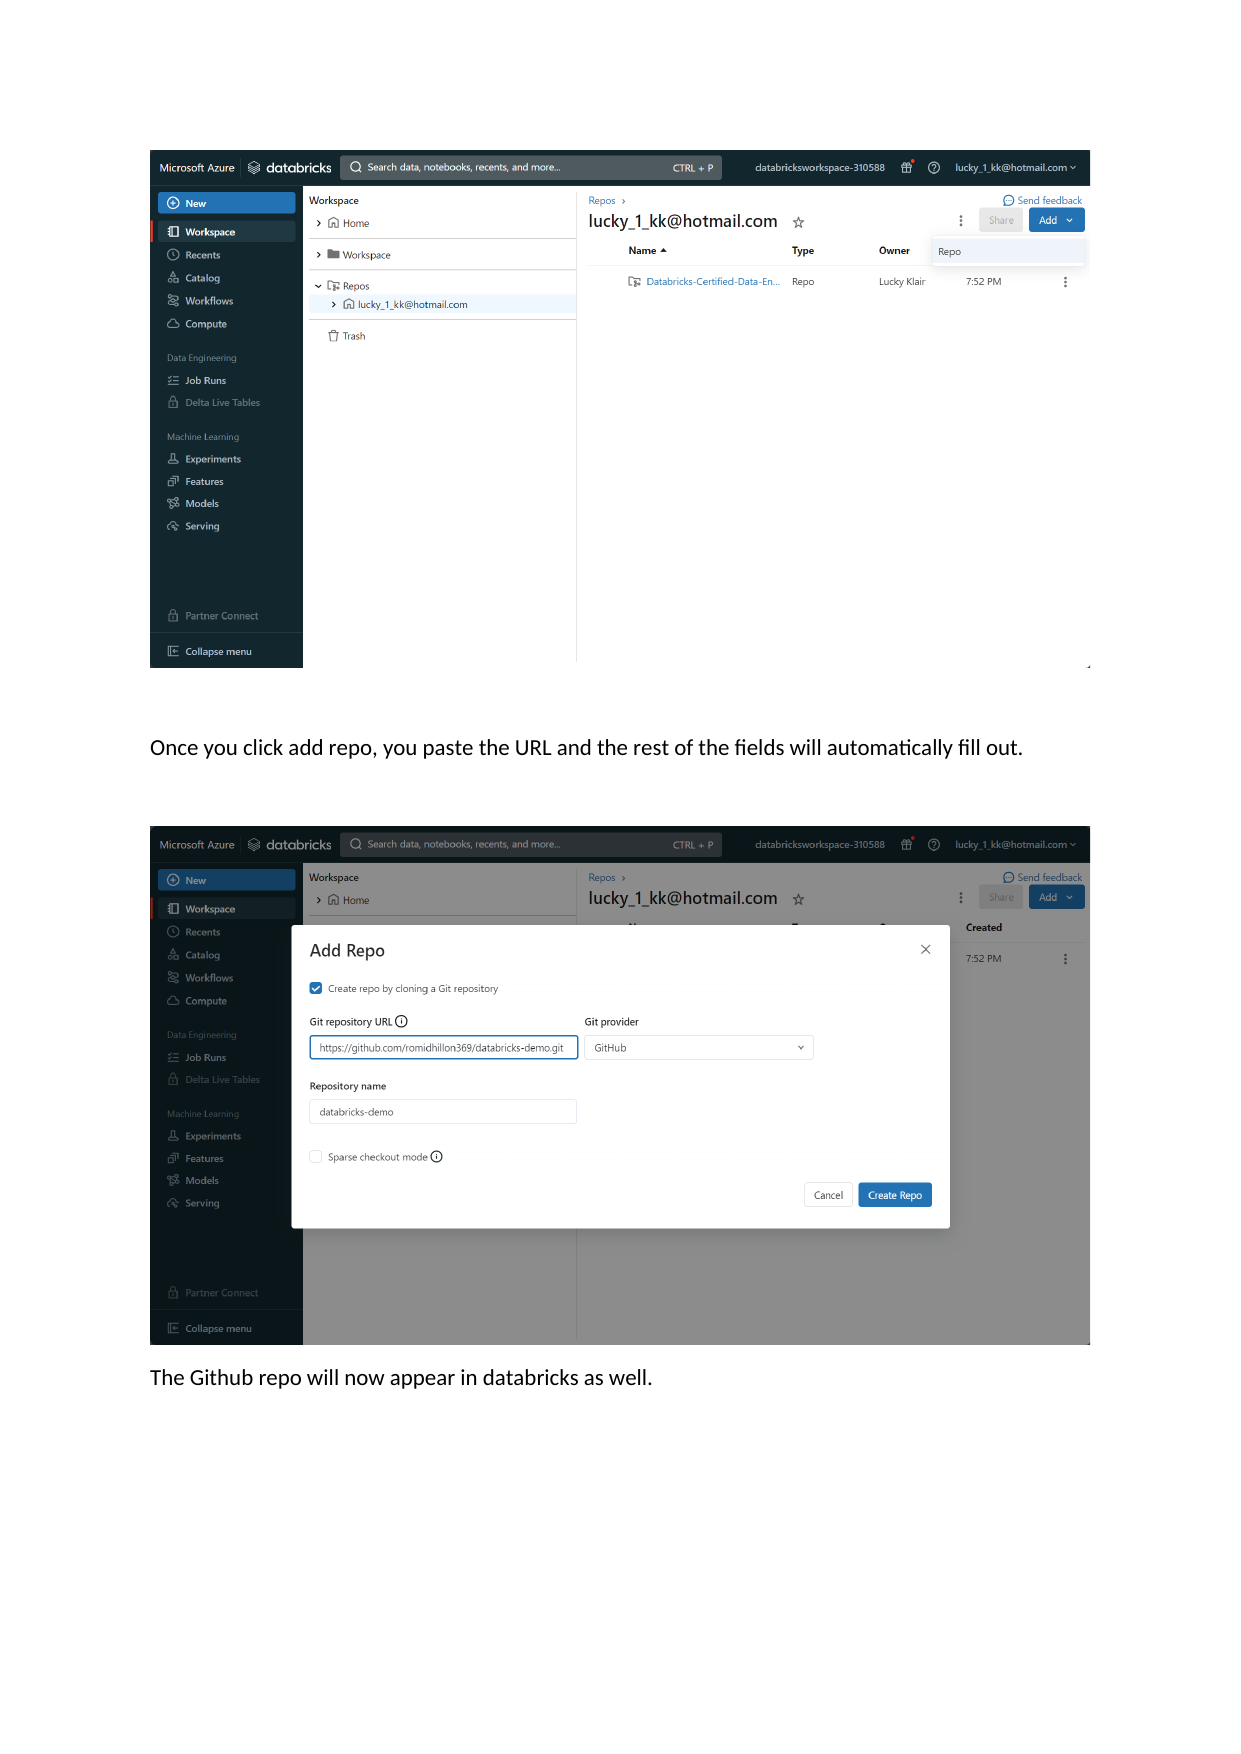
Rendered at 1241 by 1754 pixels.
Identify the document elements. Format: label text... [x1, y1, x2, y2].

text The Github repo will now appear in databricks as well. [150, 1363, 1090, 1391]
picture [150, 150, 1091, 668]
text Once you click add repo, you paste the URL and the rest of the fields will automatically fill out. [150, 733, 1090, 761]
picture [150, 826, 1091, 1345]
